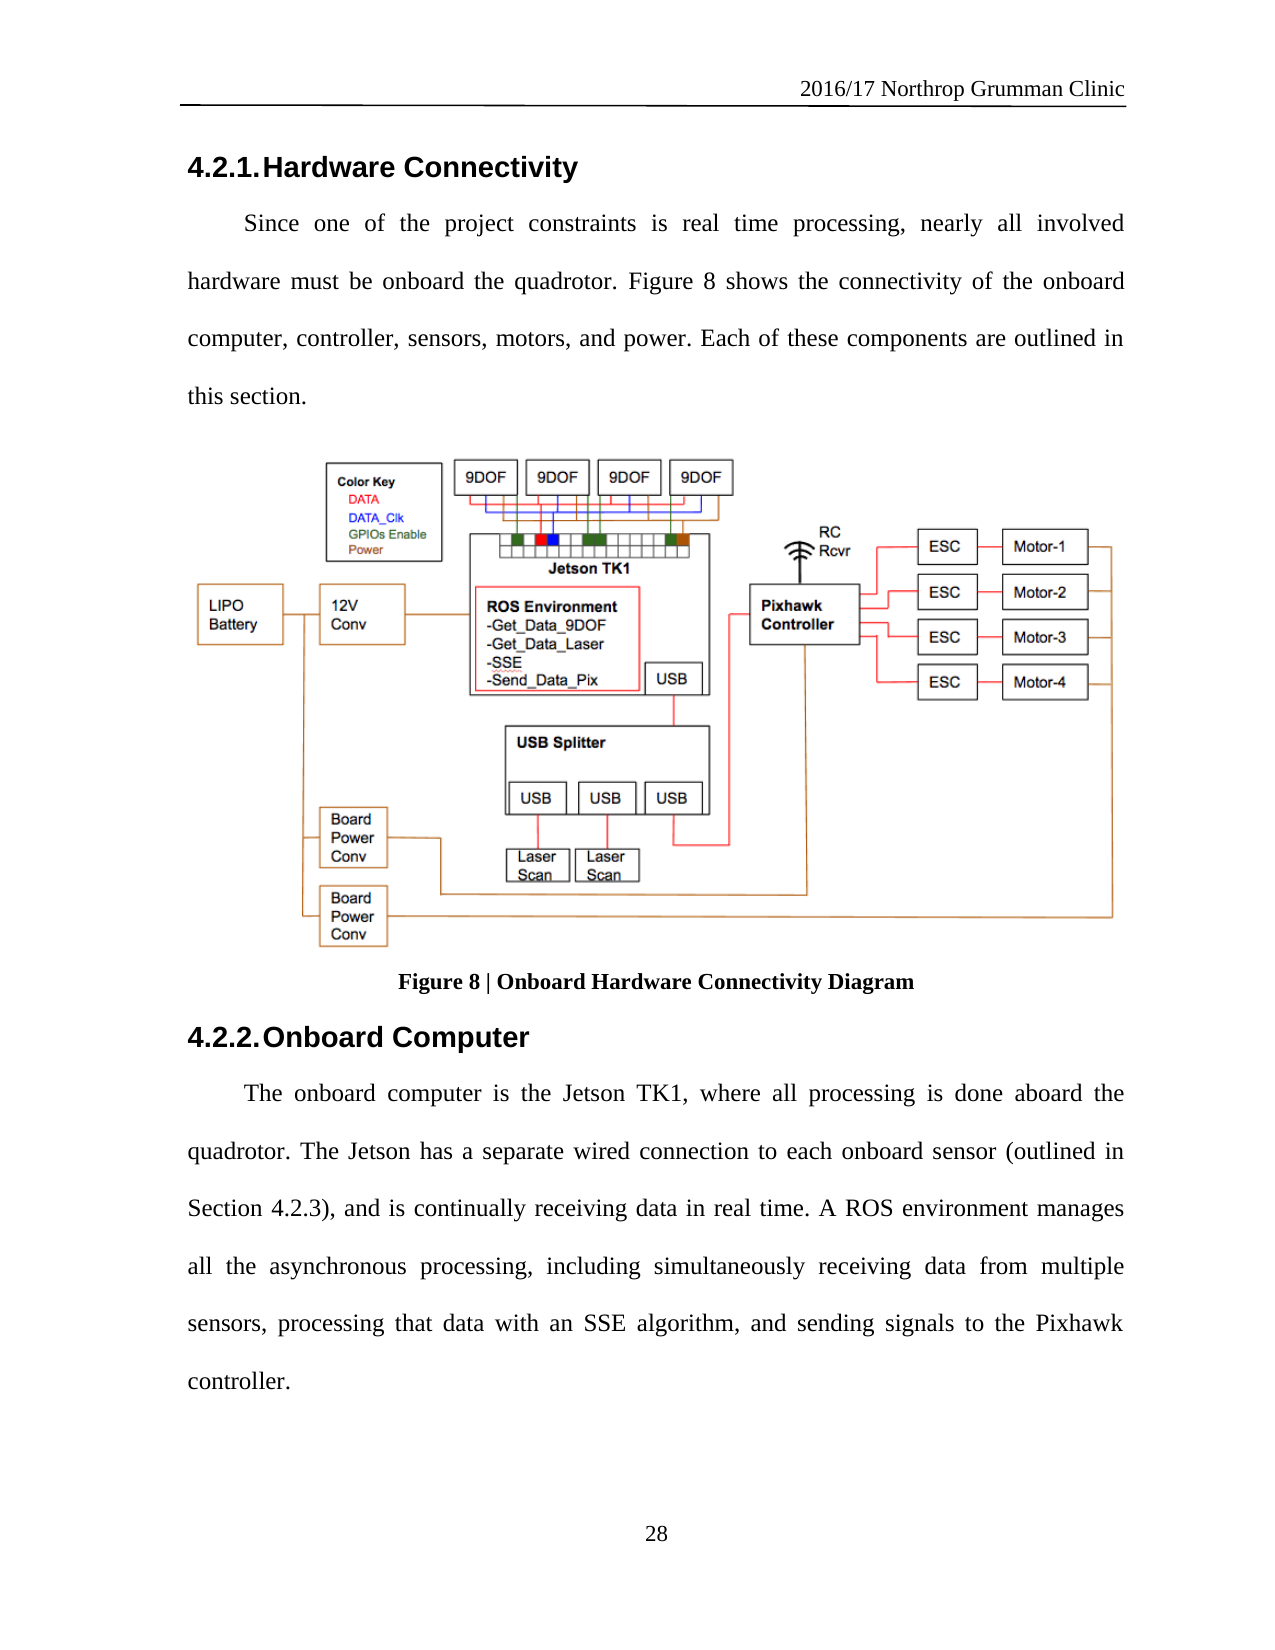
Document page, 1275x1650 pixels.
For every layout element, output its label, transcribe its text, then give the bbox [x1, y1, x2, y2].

picture [187, 451, 1125, 956]
text Since one of the project constraints is real time processing, nearly all involved hardware must be onboard the quadrotor. Figure 8 shows the connectivity of the onboard computer, controller, sensors, motors, and power. Each of these components are outlined in this section. [187, 208, 1125, 410]
subtitle Hardware Connectivity [187, 150, 1125, 183]
subtitle Onboard Computer [187, 1020, 1125, 1053]
text The onboard computer is the Jetson TK1, where all processing is done aboard the quadrotor. The Jetson has a separate wired connection to each onboard sensor (outlined in Section 4.2.3), and is continually receiving data in real time. A ROS environment manages all the asynchronous processing, including simultaneously receiving data from multiple sensors, processing that data with an SSE algorithm, and sending signals to the Pixhawk controller. [187, 1078, 1125, 1394]
